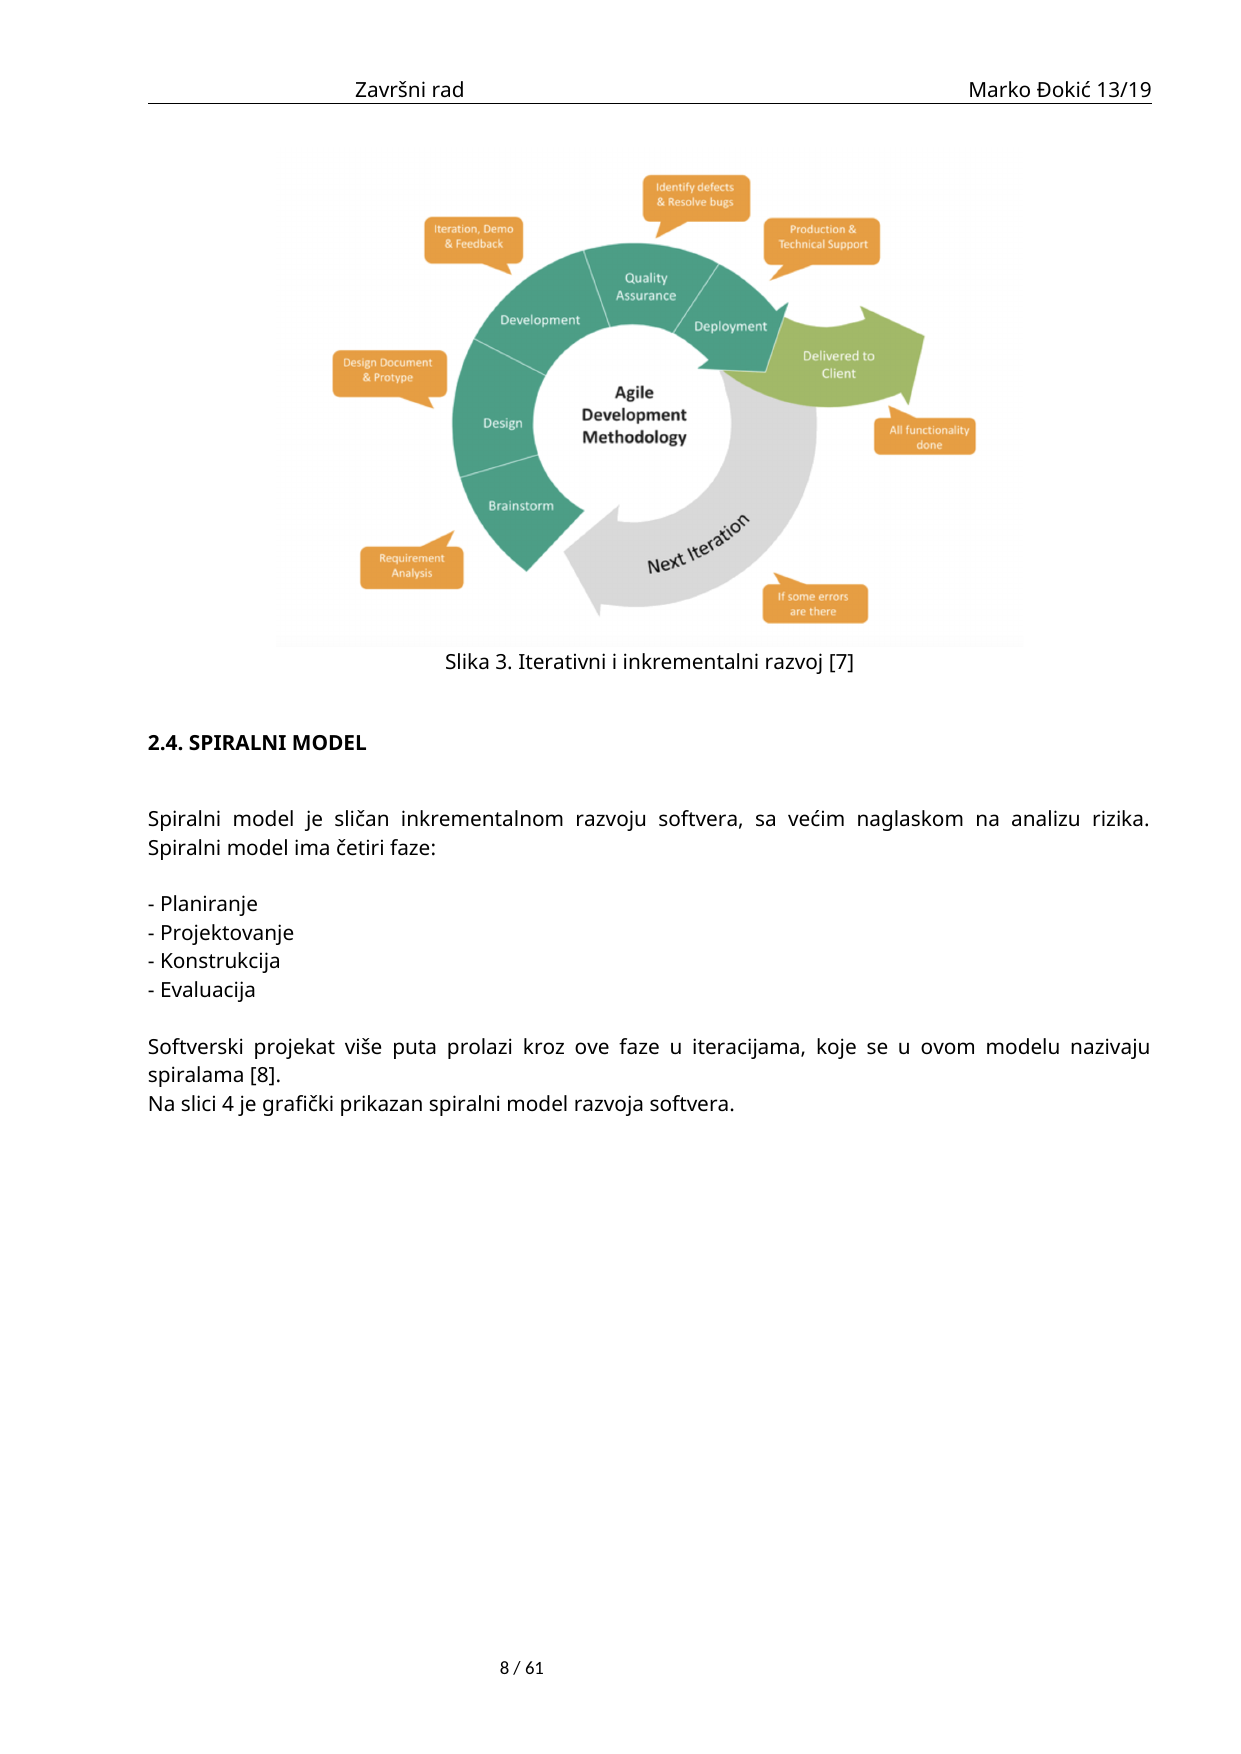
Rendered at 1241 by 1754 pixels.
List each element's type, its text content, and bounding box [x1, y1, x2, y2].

picture [275, 147, 1024, 647]
text - Projektovanje [148, 918, 1152, 946]
text - Konstrukcija [148, 946, 1152, 975]
text - Evaluacija [148, 975, 1152, 1003]
subtitle SPIRALNI MODEL [148, 728, 1152, 756]
text Spiralni model je sličan inkrementalnom razvoju softvera, sa većim naglaskom na analizu rizika. Spiralni model ima četiri faze: - Planiranje [148, 804, 1152, 918]
text Na slici 4 je grafički prikazan spiralni model razvoja softvera. [148, 1089, 1152, 1142]
text Softverski projekat više puta prolazi kroz ove faze u iteracijama, koje se u ovom modelu nazivaju spiralama [8]. [148, 1032, 1152, 1089]
